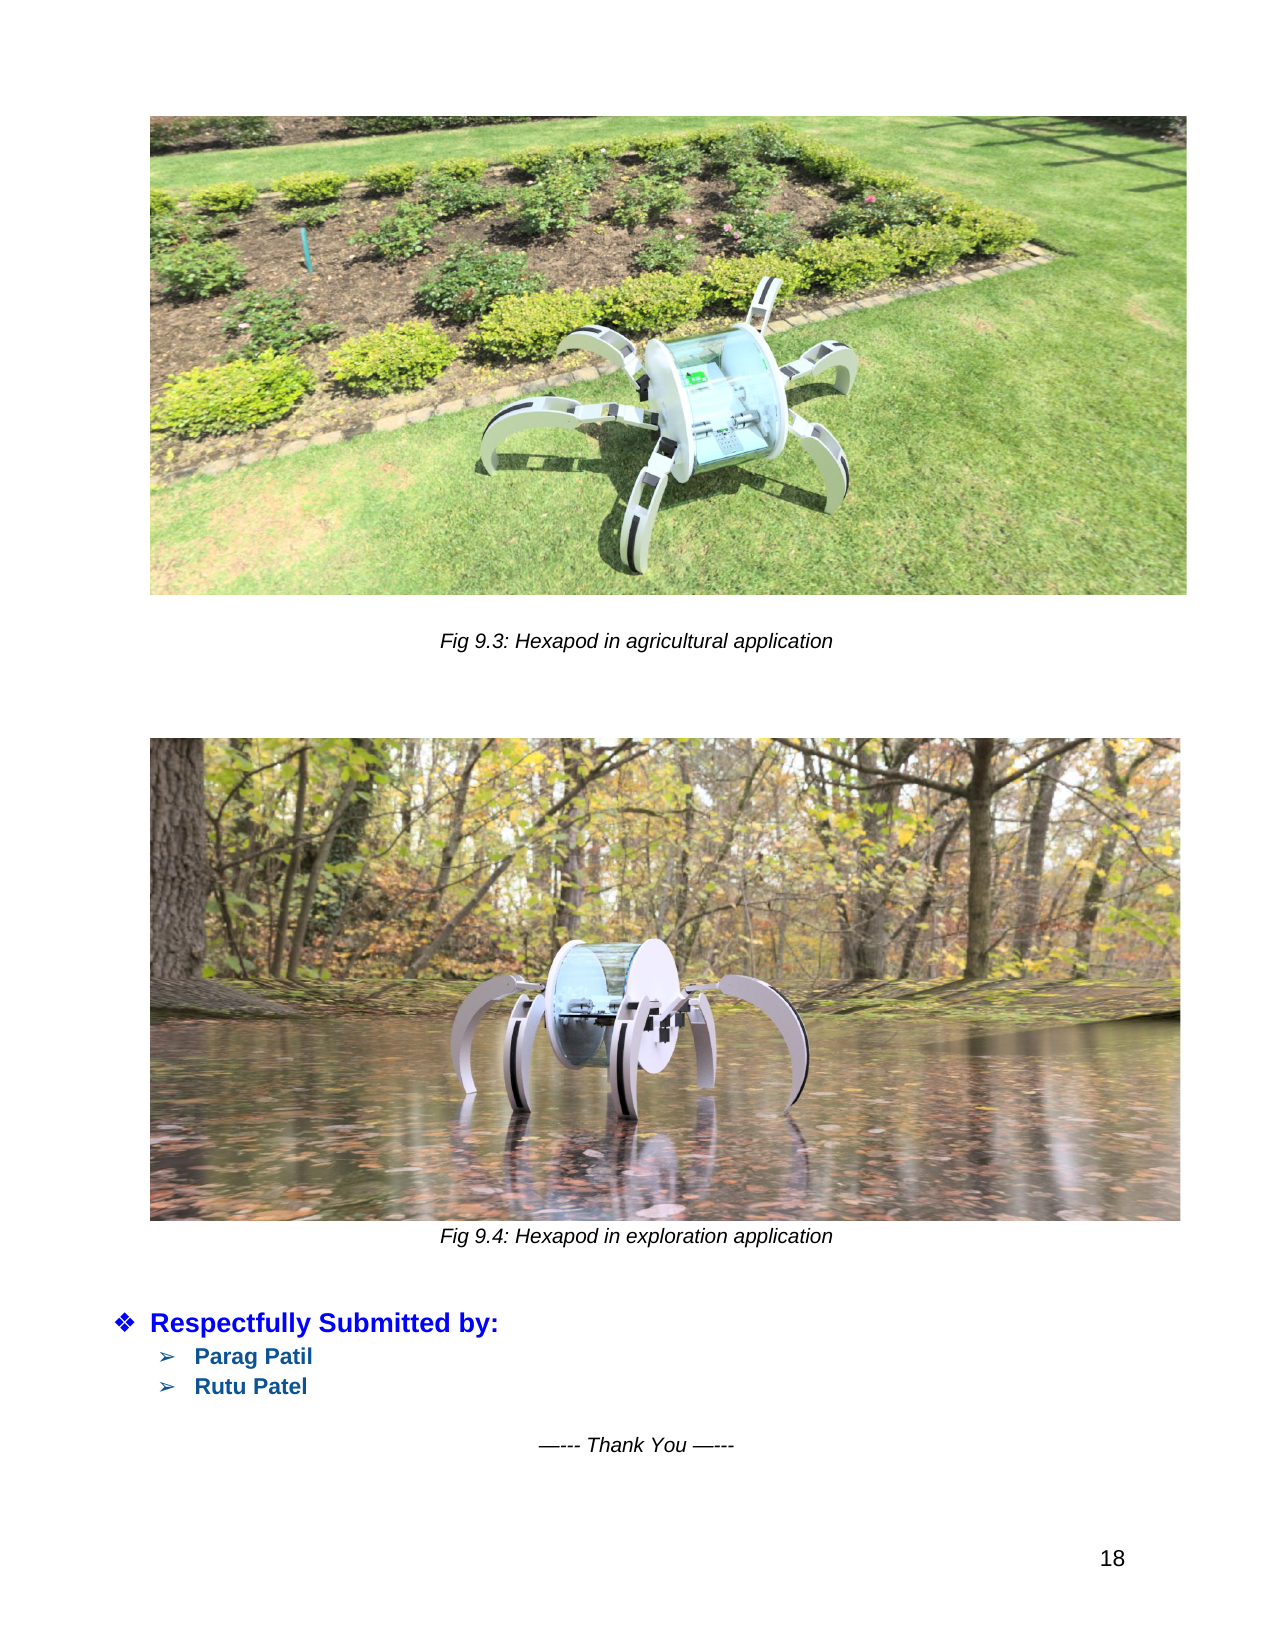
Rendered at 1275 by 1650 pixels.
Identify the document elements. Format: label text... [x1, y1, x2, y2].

text Fig 9.4: Hexapod in exploration application [150, 1224, 1125, 1248]
picture [150, 116, 1187, 595]
list Rutu Patel [157, 1373, 1125, 1399]
list Parag Patil [157, 1343, 1125, 1369]
text Fig 9.3: Hexapod in agricultural application [150, 629, 1125, 653]
list Respectfully Submitted by: [112, 1307, 1125, 1338]
picture [150, 738, 1181, 1221]
text —--- Thank You —--- [150, 1433, 1125, 1457]
